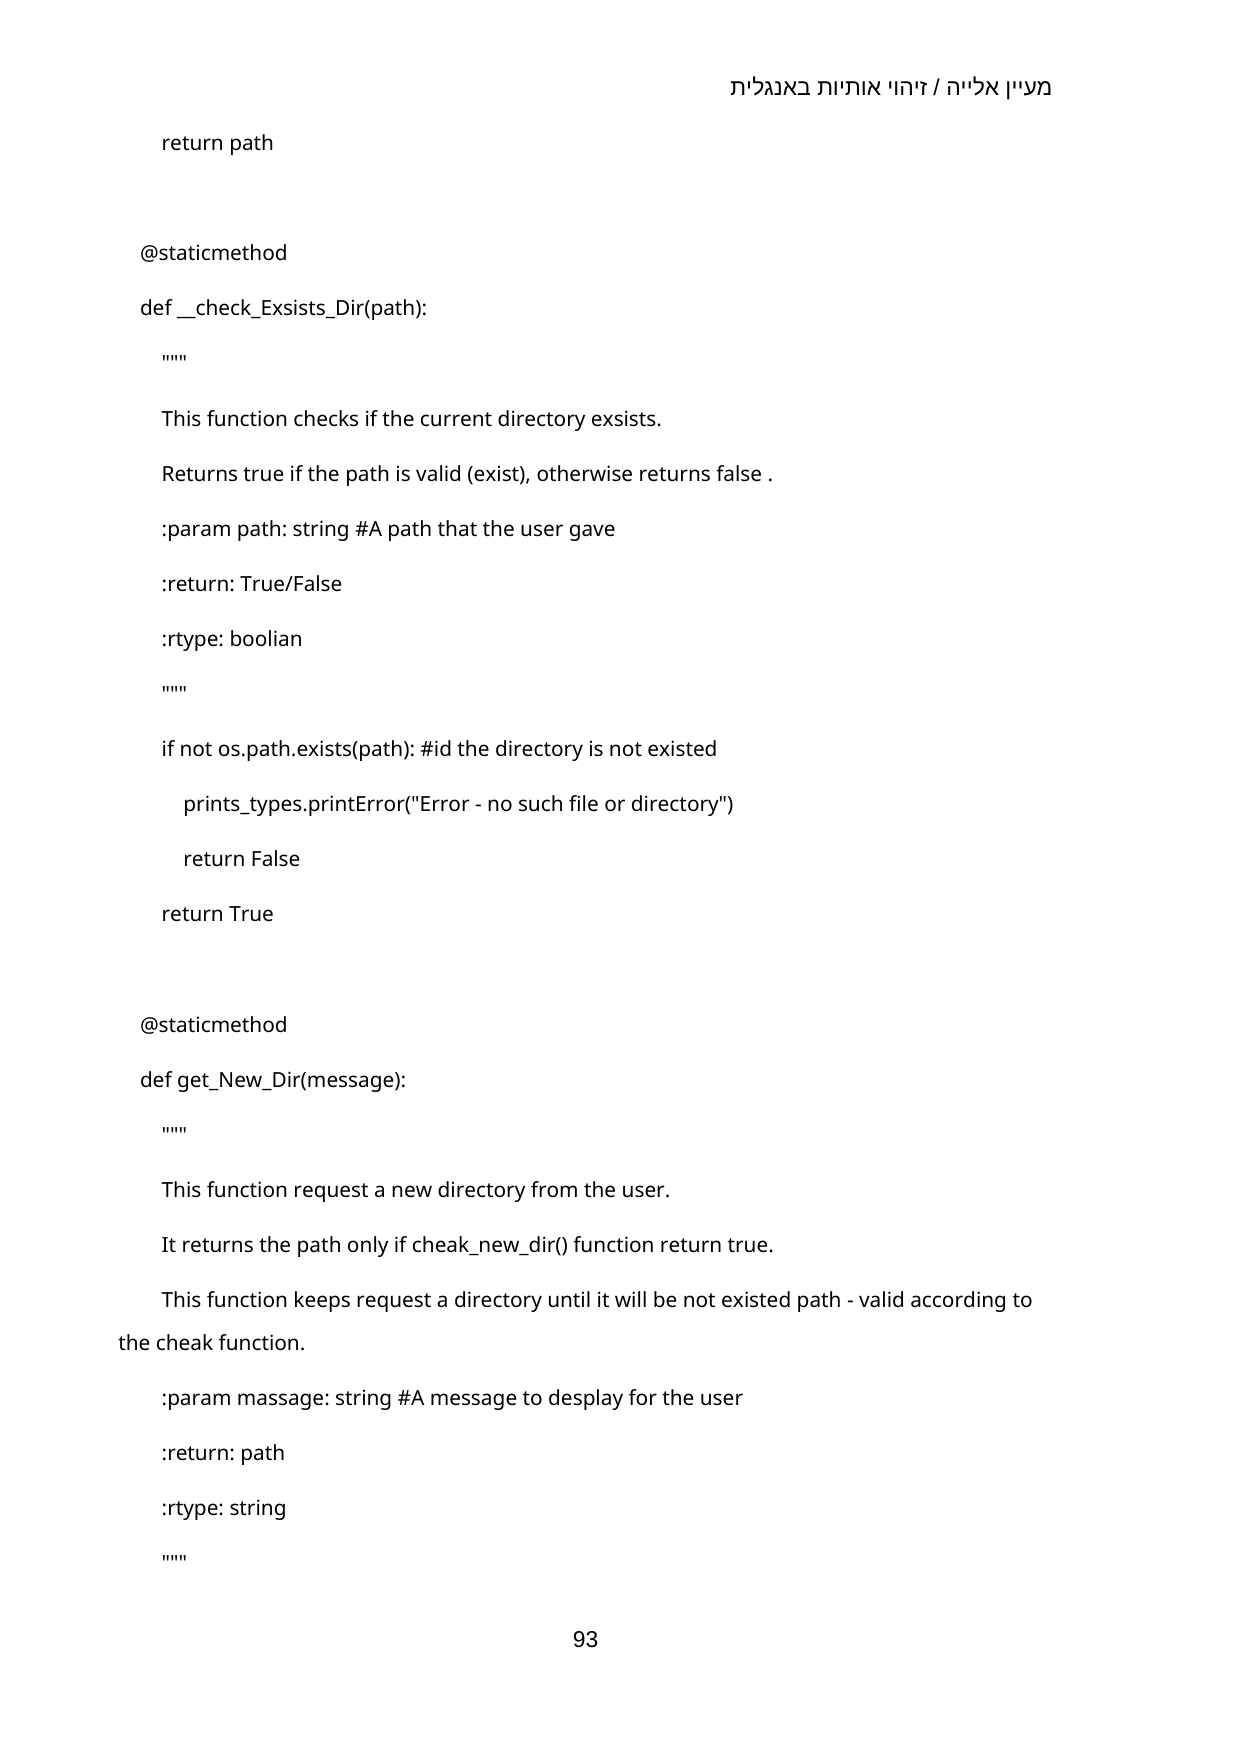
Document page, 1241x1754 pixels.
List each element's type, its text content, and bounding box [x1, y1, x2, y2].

text :rtype: boolian [118, 624, 1053, 652]
text prints_types.printError("Error - no such file or directory") [118, 789, 1053, 818]
text :param massage: string #A message to desplay for the user [118, 1383, 1053, 1411]
text @staticmethod [118, 1010, 1053, 1038]
text return False [118, 844, 1053, 873]
text :return: path [118, 1438, 1053, 1467]
text """ [118, 1120, 1053, 1148]
text return path [118, 128, 1053, 157]
text @staticmethod [118, 238, 1053, 267]
text Returns true if the path is valid (exist), otherwise returns false . [118, 459, 1053, 487]
text This function keeps request a directory until it will be not existed path - valid according to the cheak function. [118, 1285, 1053, 1356]
text :rtype: string [118, 1493, 1053, 1522]
text """ [118, 1548, 1053, 1577]
text """ [118, 679, 1053, 708]
text :return: True/False [118, 569, 1053, 597]
text """ [118, 348, 1053, 377]
text return True [118, 899, 1053, 928]
text if not os.path.exists(path): #id the directory is not existed [118, 734, 1053, 763]
text def get_New_Dir(message): [118, 1065, 1053, 1093]
text It returns the path only if cheak_new_dir() function return true. [118, 1230, 1053, 1259]
text :param path: string #A path that the user gave [118, 514, 1053, 542]
text This function checks if the current directory exsists. [118, 404, 1053, 432]
text def __check_Exsists_Dir(path): [118, 293, 1053, 322]
text This function request a new directory from the user. [118, 1175, 1053, 1203]
